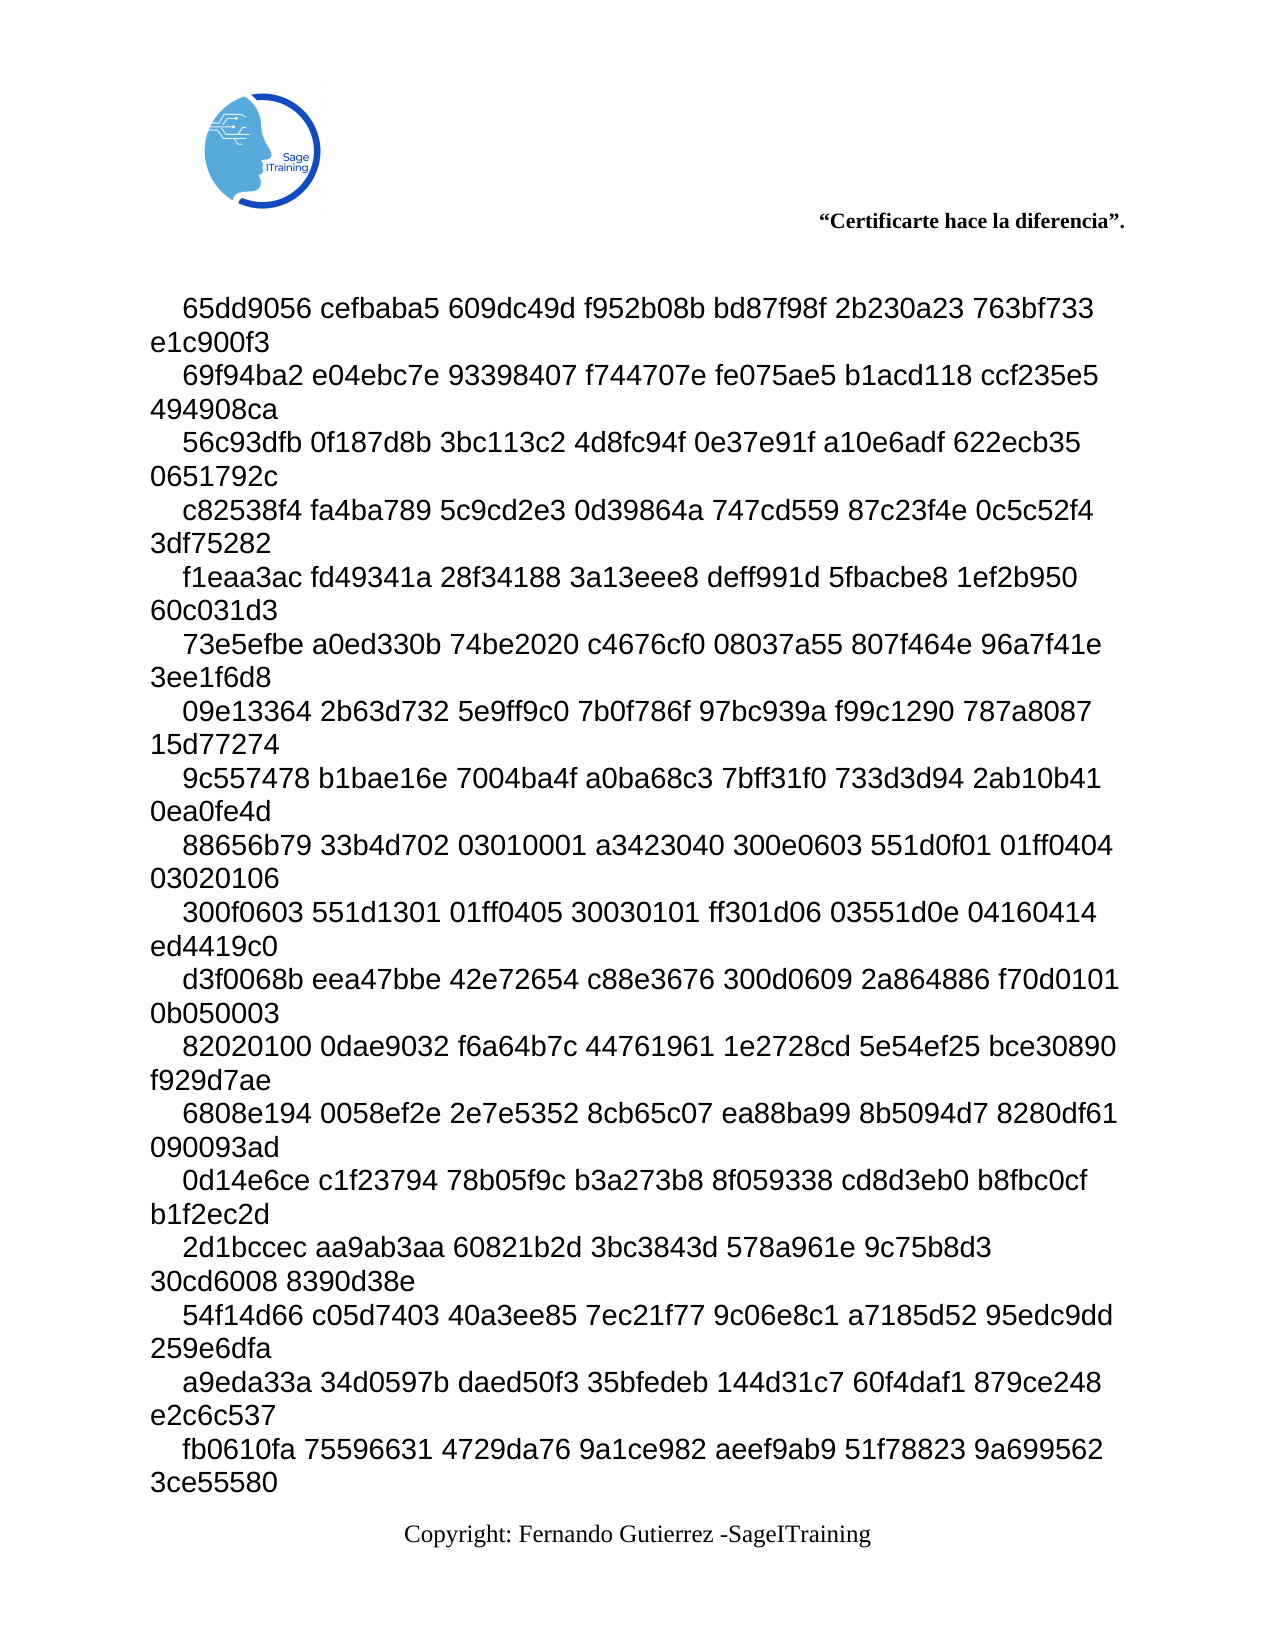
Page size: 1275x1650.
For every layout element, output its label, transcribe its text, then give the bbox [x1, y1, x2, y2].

text c82538f4 fa4ba789 5c9cd2e3 0d39864a 747cd559 87c23f4e 0c5c52f4 3df75282 [150, 492, 1125, 559]
text 69f94ba2 e04ebc7e 93398407 f744707e fe075ae5 b1acd118 ccf235e5 494908ca [150, 358, 1125, 425]
picture [184, 73, 340, 229]
text fb0610fa 75596631 4729da76 9a1ce982 aeef9ab9 51f78823 9a699562 3ce55580 [150, 1432, 1125, 1499]
text 82020100 0dae9032 f6a64b7c 44761961 1e2728cd 5e54ef25 bce30890 f929d7ae [150, 1029, 1125, 1096]
text 9c557478 b1bae16e 7004ba4f a0ba68c3 7bff31f0 733d3d94 2ab10b41 0ea0fe4d [150, 761, 1125, 828]
text a9eda33a 34d0597b daed50f3 35bfedeb 144d31c7 60f4daf1 879ce248 e2c6c537 [150, 1364, 1125, 1432]
text 56c93dfb 0f187d8b 3bc113c2 4d8fc94f 0e37e91f a10e6adf 622ecb35 0651792c [150, 425, 1125, 492]
text f1eaa3ac fd49341a 28f34188 3a13eee8 deff991d 5fbacbe8 1ef2b950 60c031d3 [150, 559, 1125, 627]
text 300f0603 551d1301 01ff0405 30030101 ff301d06 03551d0e 04160414 ed4419c0 [150, 895, 1125, 962]
text 73e5efbe a0ed330b 74be2020 c4676cf0 08037a55 807f464e 96a7f41e 3ee1f6d8 [150, 627, 1125, 694]
text 6808e194 0058ef2e 2e7e5352 8cb65c07 ea88ba99 8b5094d7 8280df61 090093ad [150, 1096, 1125, 1163]
text 88656b79 33b4d702 03010001 a3423040 300e0603 551d0f01 01ff0404 03020106 [150, 828, 1125, 895]
text 0d14e6ce c1f23794 78b05f9c b3a273b8 8f059338 cd8d3eb0 b8fbc0cf b1f2ec2d [150, 1163, 1125, 1230]
text 65dd9056 cefbaba5 609dc49d f952b08b bd87f98f 2b230a23 763bf733 e1c900f3 [150, 291, 1125, 358]
text 09e13364 2b63d732 5e9ff9c0 7b0f786f 97bc939a f99c1290 787a8087 15d77274 [150, 694, 1125, 761]
text 2d1bccec aa9ab3aa 60821b2d 3bc3843d 578a961e 9c75b8d3 30cd6008 8390d38e [150, 1230, 1125, 1297]
text d3f0068b eea47bbe 42e72654 c88e3676 300d0609 2a864886 f70d0101 0b050003 [150, 962, 1125, 1029]
text 54f14d66 c05d7403 40a3ee85 7ec21f77 9c06e8c1 a7185d52 95edc9dd 259e6dfa [150, 1297, 1125, 1364]
